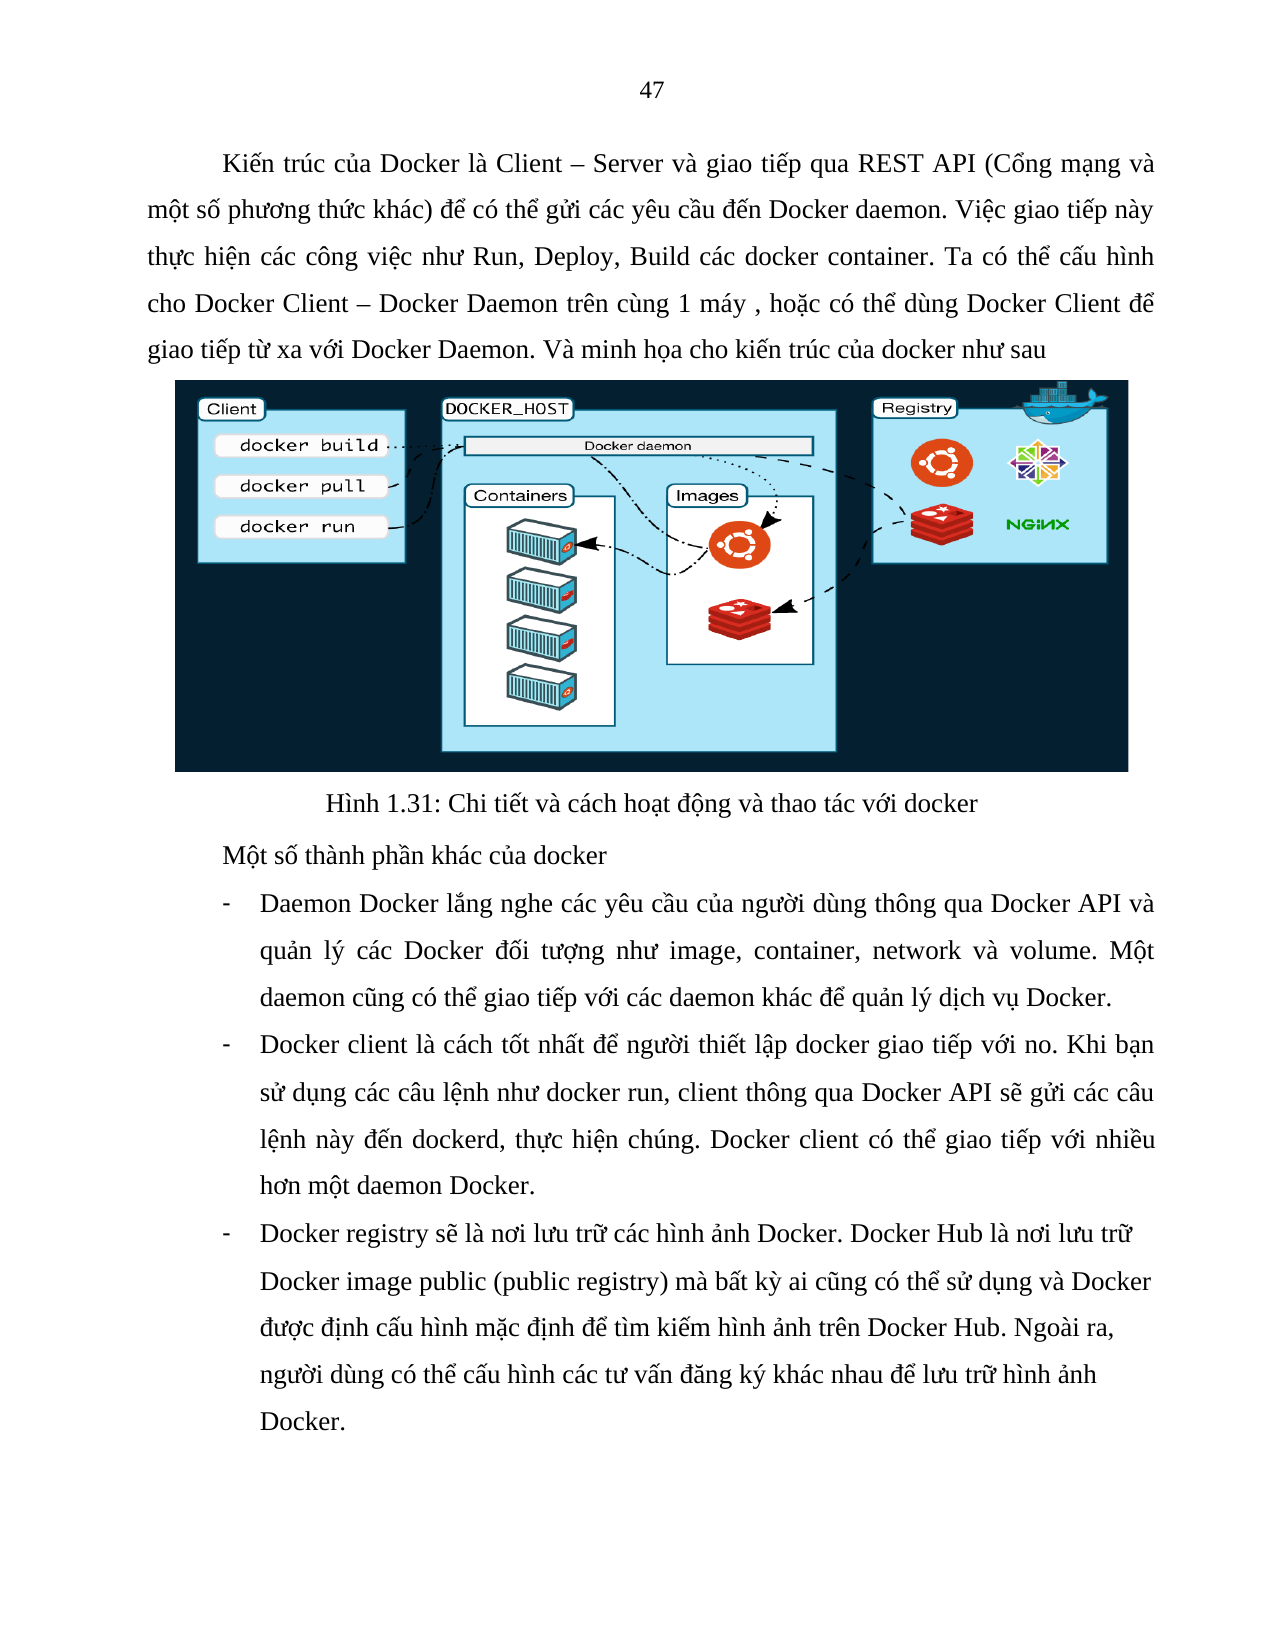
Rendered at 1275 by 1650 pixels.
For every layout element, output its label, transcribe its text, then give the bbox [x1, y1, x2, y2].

text Kiến trúc của Docker là Client – Server và giao tiếp qua REST API (Cổng mạng và một số phương thức khác) để có thể gửi các yêu cầu đến Docker daemon. Việc giao tiếp này thực hiện các công việc như Run, Deploy, Build các docker container. Ta có thể cấu hình cho Docker Client – Docker Daemon trên cùng 1 máy , hoặc có thể dùng Docker Client để giao tiếp từ xa với Docker Daemon. Và minh họa cho kiến trúc của docker như sau [147, 147, 1156, 365]
picture [175, 380, 1129, 772]
list Docker client là cách tốt nhất để người thiết lập docker giao tiếp với no. Khi bạn sử dụng các câu lệnh như docker run, client thông qua Docker API sẽ gửi các câu lệnh này đến dockerd, thực hiện chúng. Docker client có thể giao tiếp với nhiều hơn một daemon Docker. [222, 1028, 1156, 1201]
list Daemon Docker lắng nghe các yêu cầu của người dùng thông qua Docker API và quản lý các Docker đối tượng như image, container, network và volume. Một daemon cũng có thể giao tiếp với các daemon khác để quản lý dịch vụ Docker. [222, 886, 1156, 1012]
list Docker registry sẽ là nơi lưu trữ các hình ảnh Docker. Docker Hub là nơi lưu trữ Docker image public (public registry) mà bất kỳ ai cũng có thể sử dụng và Docker được định cấu hình mặc định để tìm kiếm hình ảnh trên Docker Hub. Ngoài ra, người dùng có thể cấu hình các tư vấn đăng ký khác nhau để lưu trữ hình ảnh Docker. [222, 1216, 1156, 1436]
text Một số thành phần khác của docker [147, 839, 1156, 870]
